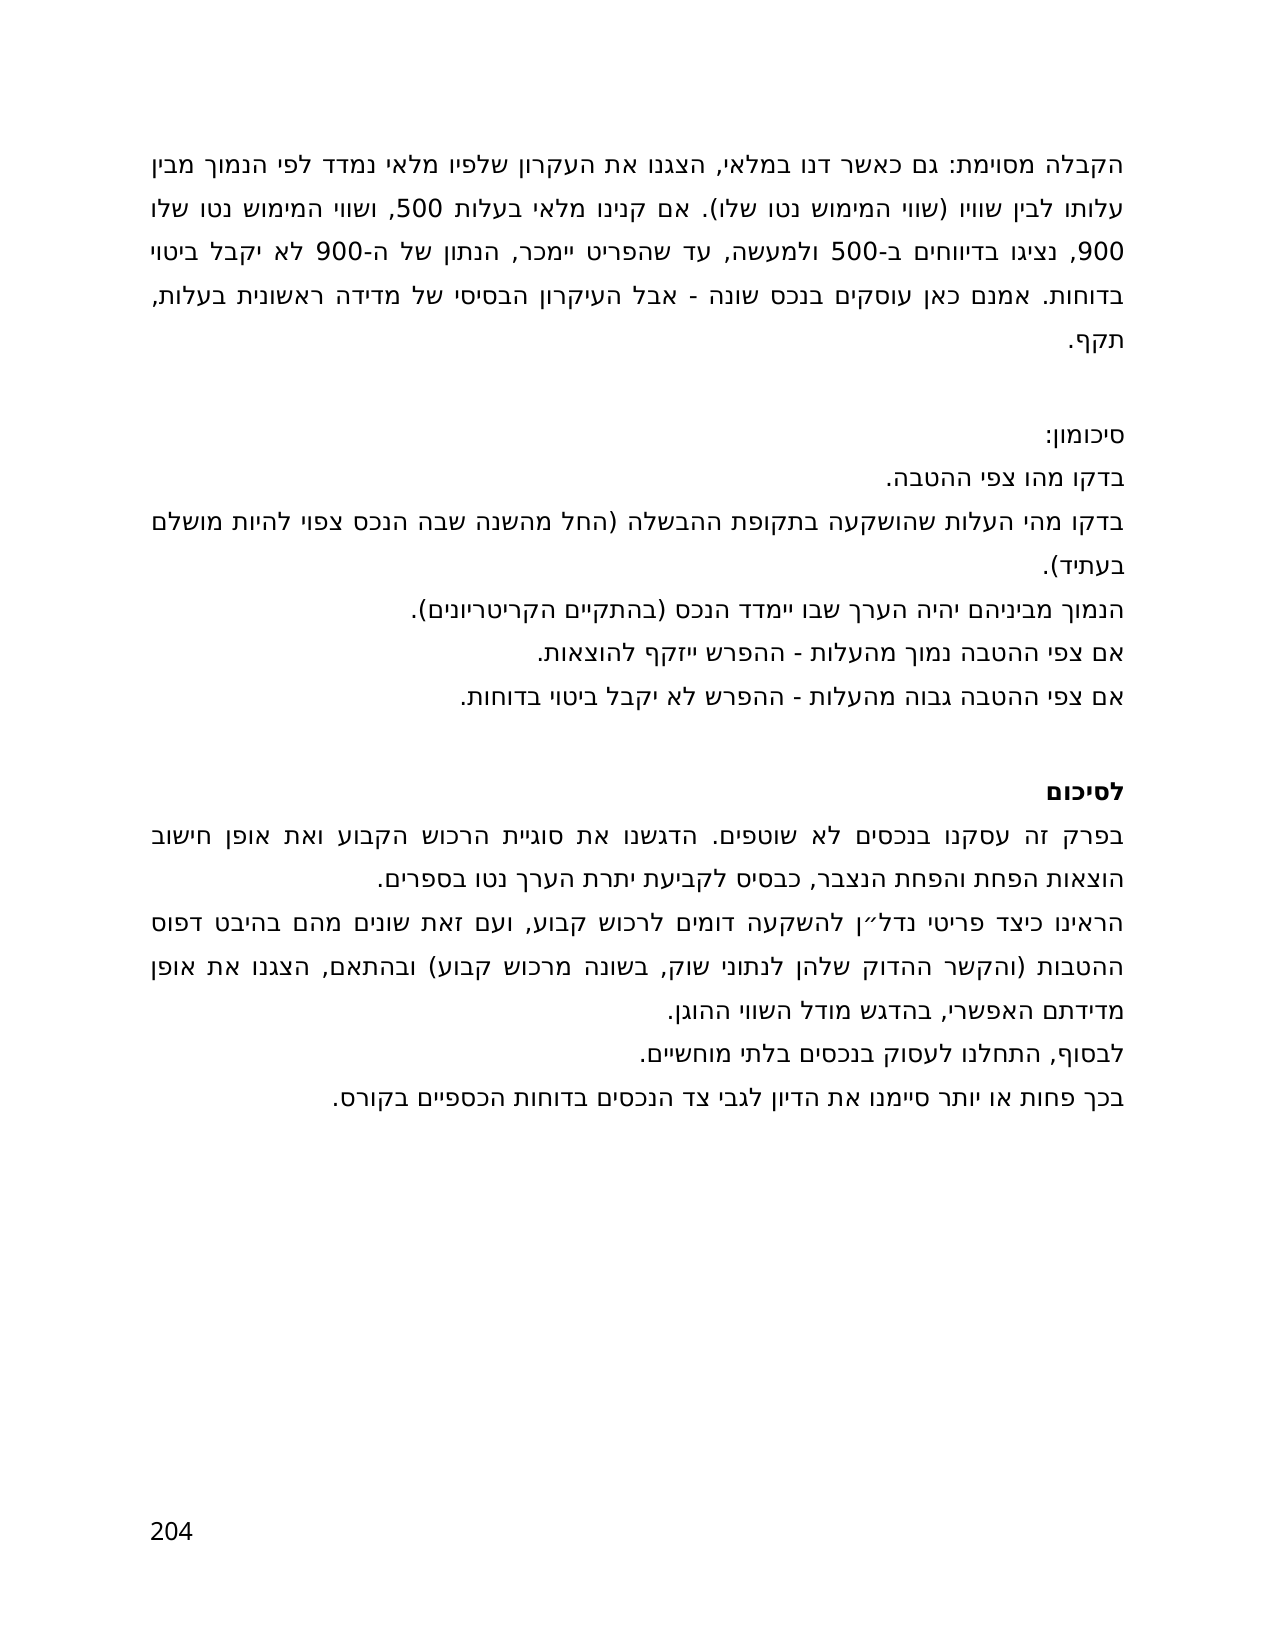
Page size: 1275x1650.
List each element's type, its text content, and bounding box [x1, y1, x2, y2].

text הנמוך מביניהם יהיה הערך שבו יימדד הנכס (בהתקיים הקריטריונים). [150, 595, 1125, 624]
text סיכומון: [150, 420, 1125, 449]
text בדקו מהו צפי ההטבה. [150, 463, 1125, 493]
text הקבלה מסוימת: גם כאשר דנו במלאי, הצגנו את העקרון שלפיו מלאי נמדד לפי הנמוך מבין עלותו לבין שוויו (שווי המימוש נטו שלו). אם קנינו מלאי בעלות 500, ושווי המימוש נטו שלו 900, נציגו בדיווחים ב-500 ולמעשה, עד שהפריט יימכר, הנתון של ה-900 לא יקבל ביטוי בדוחות. אמנם כאן עוסקים בנכס שונה - אבל העיקרון הבסיסי של מדידה ראשונית בעלות, תקף. [150, 150, 1125, 354]
text לבסוף, התחלנו לעסוק בנכסים בלתי מוחשיים. [150, 1039, 1125, 1069]
text בדקו מהי העלות שהושקעה בתקופת ההבשלה (החל מהשנה שבה הנכס צפוי להיות מושלם בעתיד). [150, 507, 1125, 580]
text אם צפי ההטבה גבוה מהעלות - ההפרש לא יקבל ביטוי בדוחות. [150, 682, 1125, 711]
text בפרק זה עסקנו בנכסים לא שוטפים. הדגשנו את סוגיית הרכוש הקבוע ואת אופן חישוב הוצאות הפחת והפחת הנצבר, כבסיס לקביעת יתרת הערך נטו בספרים. [150, 821, 1125, 894]
text לסיכום [150, 777, 1125, 806]
text בכך פחות או יותר סיימנו את הדיון לגבי צד הנכסים בדוחות הכספיים בקורס. [150, 1083, 1125, 1112]
text אם צפי ההטבה נמוך מהעלות - ההפרש ייזקף להוצאות. [150, 638, 1125, 668]
text הראינו כיצד פריטי נדל״ן להשקעה דומים לרכוש קבוע, ועם זאת שונים מהם בהיבט דפוס ההטבות (והקשר ההדוק שלהן לנתוני שוק, בשונה מרכוש קבוע) ובהתאם, הצגנו את אופן מדידתם האפשרי, בהדגש מודל השווי ההוגן. [150, 908, 1125, 1025]
